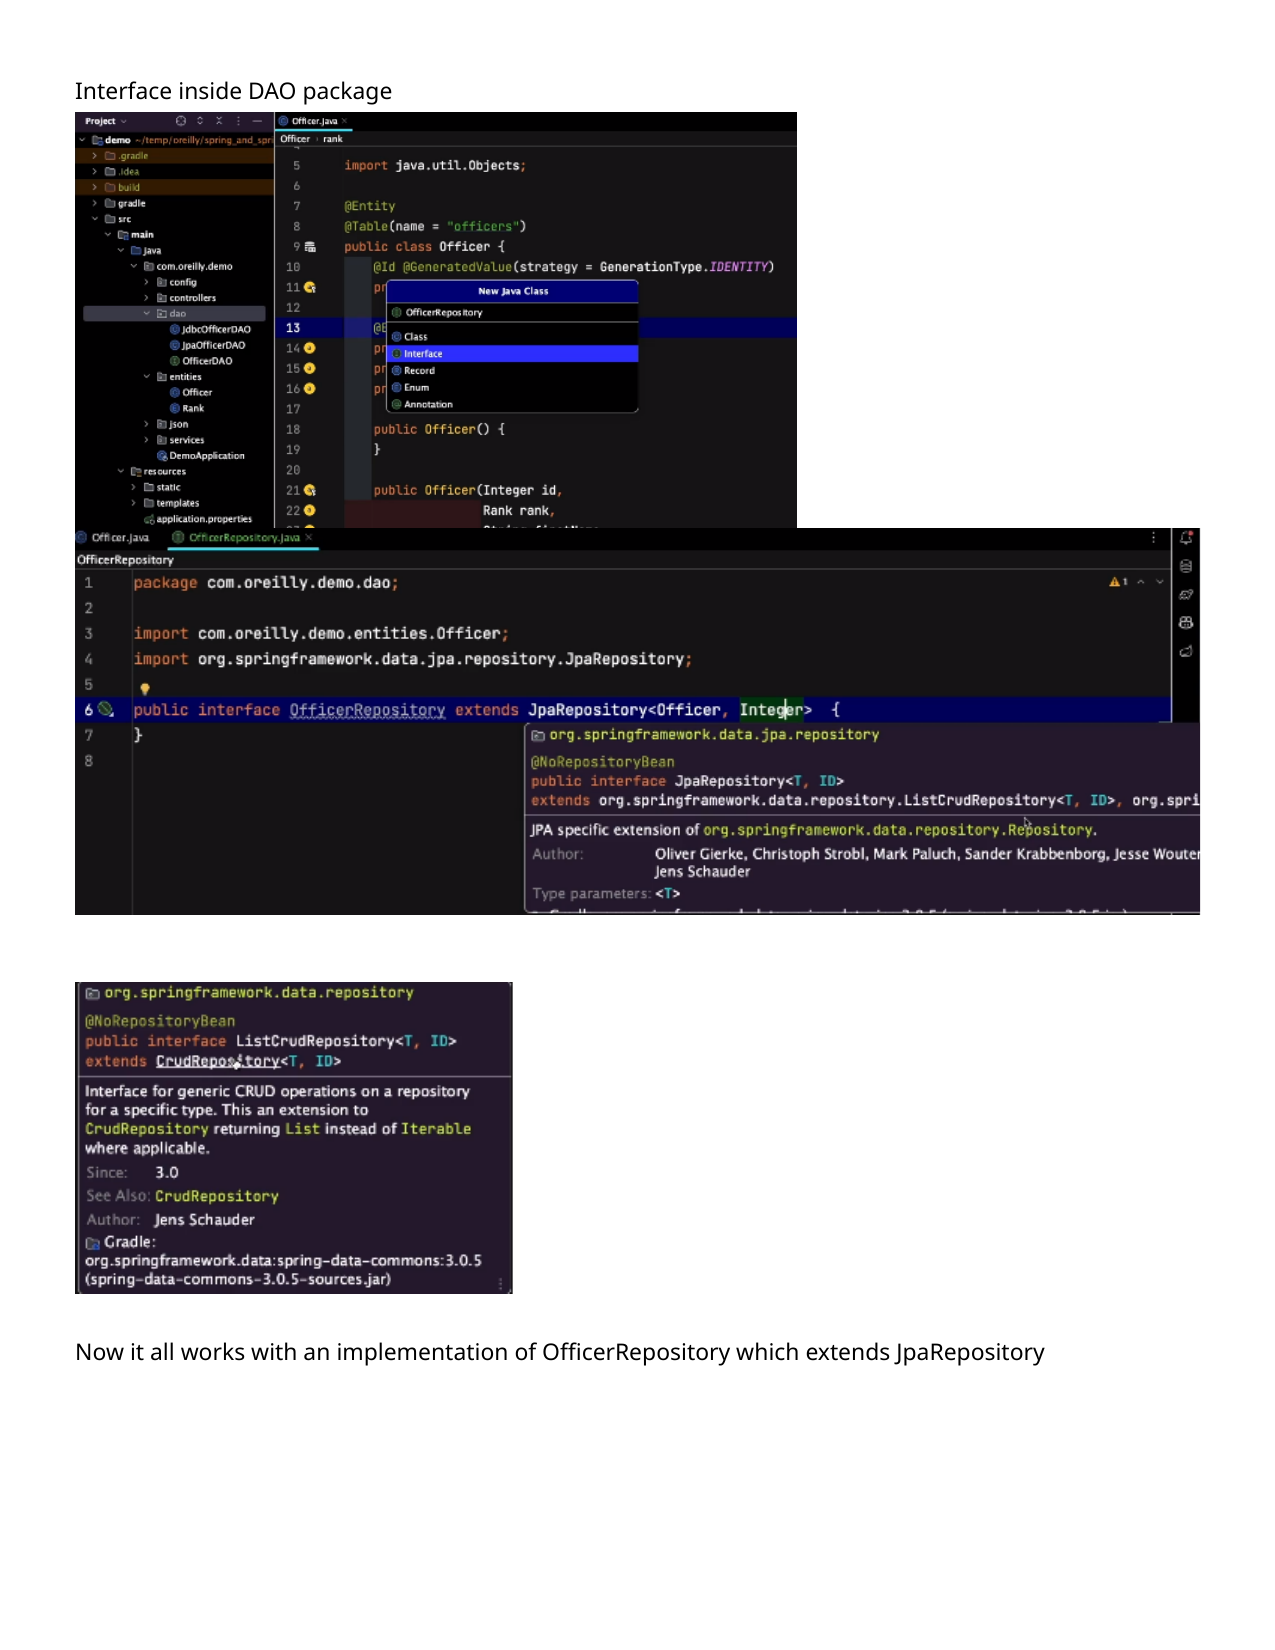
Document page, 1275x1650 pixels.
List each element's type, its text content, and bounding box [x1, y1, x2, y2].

picture [75, 112, 1200, 915]
picture [75, 982, 513, 1294]
text Now it all works with an implementation of OfficerRepository which extends JpaRepository [75, 1335, 1200, 1367]
text Interface inside DAO package [75, 75, 1200, 106]
